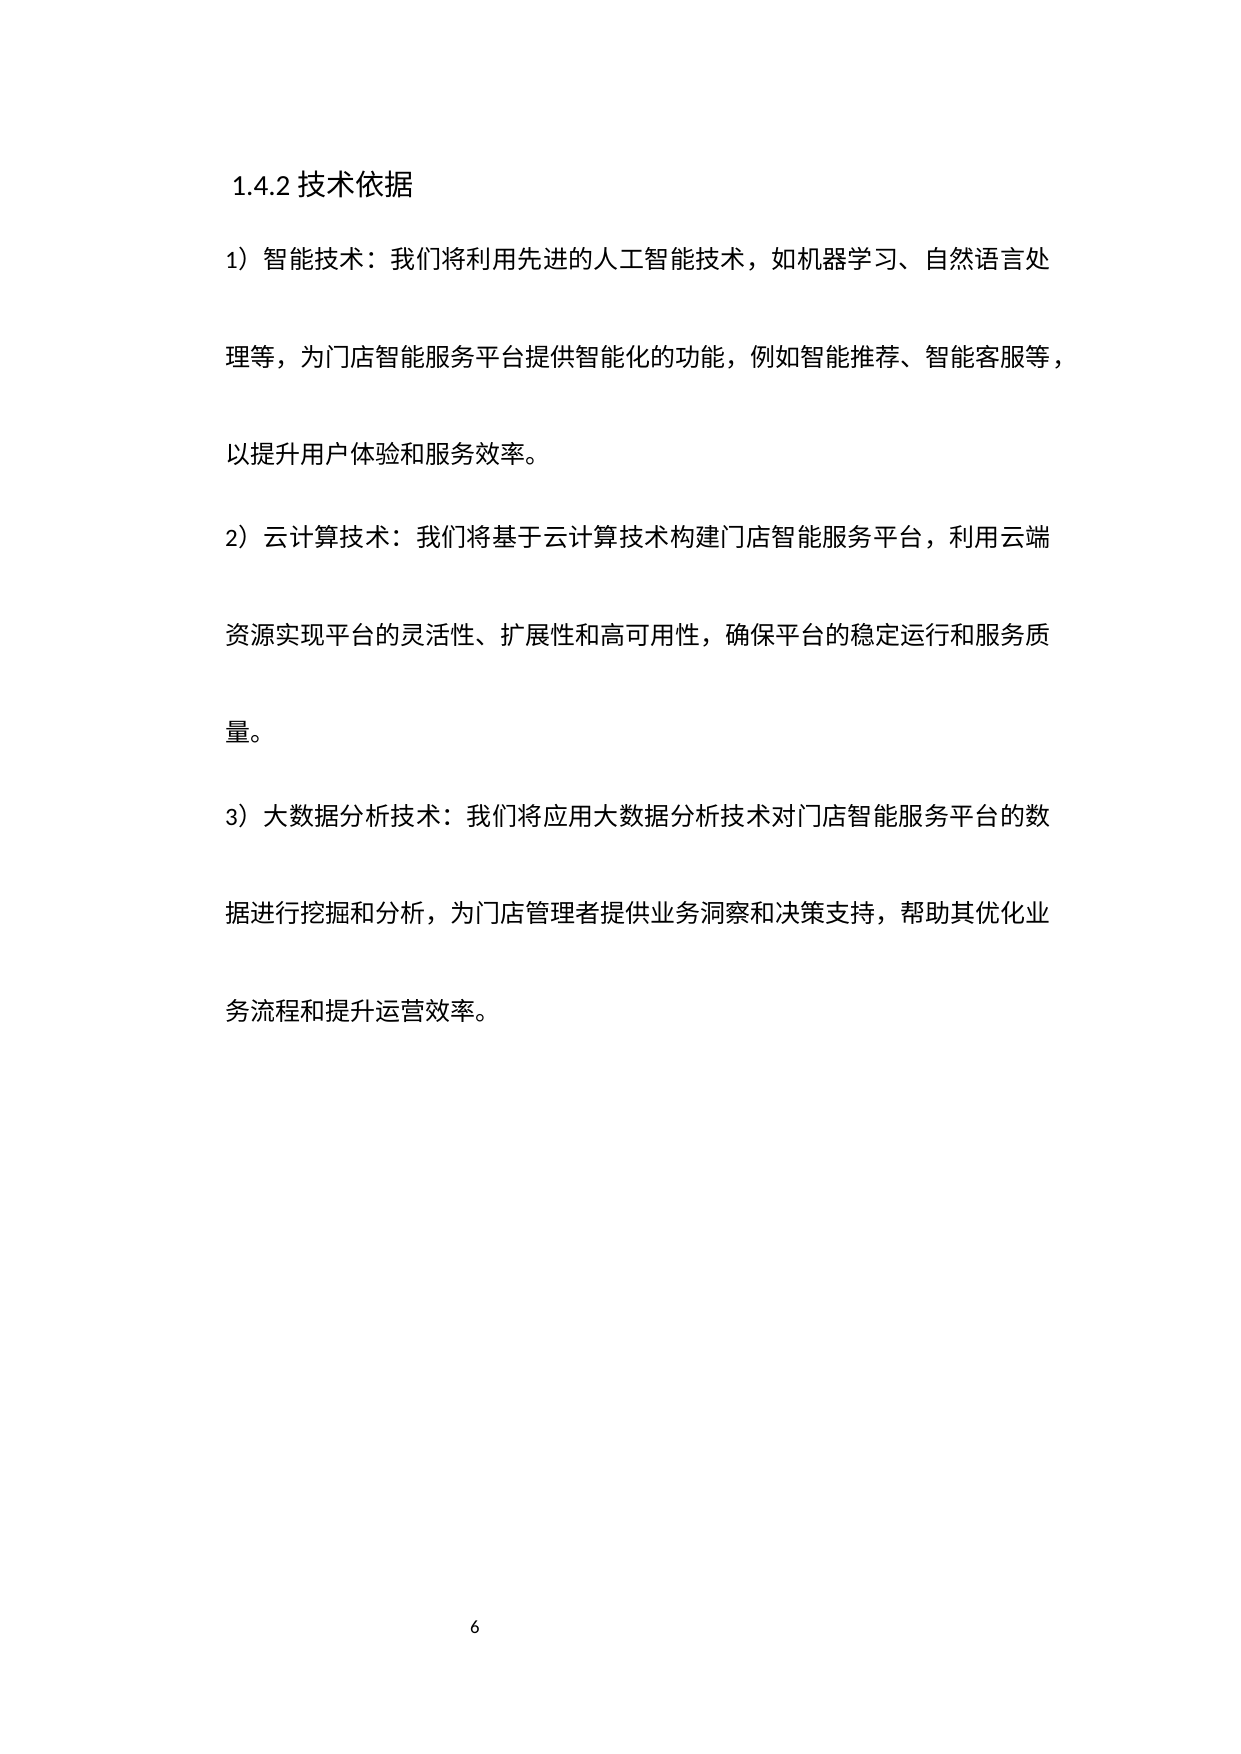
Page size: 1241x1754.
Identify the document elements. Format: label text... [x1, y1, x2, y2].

subtitle 1.4.2 技术依据 [187, 162, 1053, 204]
text 3）大数据分析技术：我们将应用大数据分析技术对门店智能服务平台的数据进行挖掘和分析，为门店管理者提供业务洞察和决策支持，帮助其优化业务流程和提升运营效率。 [225, 782, 1053, 1042]
text 2）云计算技术：我们将基于云计算技术构建门店智能服务平台，利用云端资源实现平台的灵活性、扩展性和高可用性，确保平台的稳定运行和服务质量。 [225, 503, 1053, 763]
text 1）智能技术：我们将利用先进的人工智能技术，如机器学习、自然语言处理等，为门店智能服务平台提供智能化的功能，例如智能推荐、智能客服等，以提升用户体验和服务效率。 [225, 225, 1053, 485]
